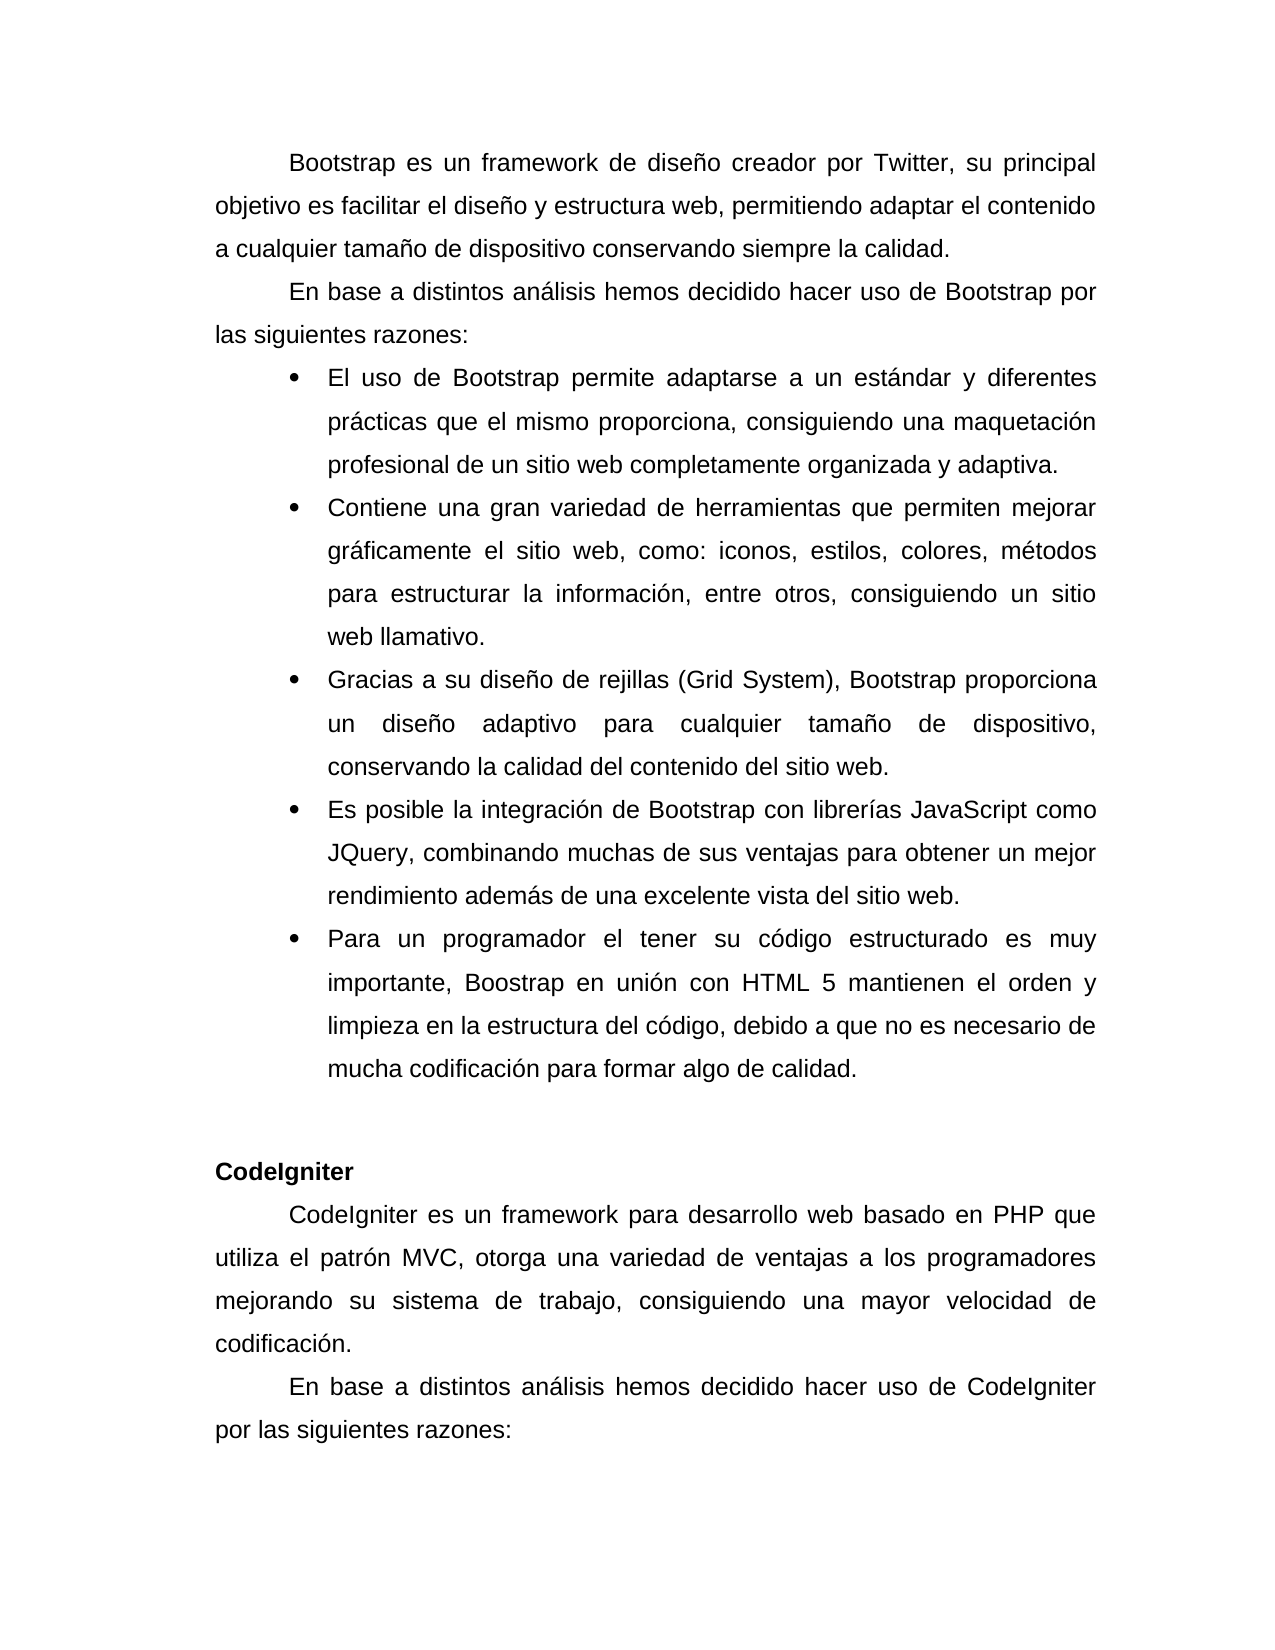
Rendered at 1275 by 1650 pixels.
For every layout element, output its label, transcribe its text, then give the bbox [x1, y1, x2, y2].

list Para un programador el tener su código estructurado es muy importante, Boostrap en unión con HTML 5 mantienen el orden y limpieza en la estructura del código, debido a que no es necesario de mucha codificación para formar algo de calidad. [290, 924, 1098, 1082]
text CodeIgniter [177, 1157, 1098, 1185]
list Es posible la integración de Bootstrap con librerías JavaScript como JQuery, combinando muchas de sus ventajas para obtener un mejor rendimiento además de una excelente vista del sitio web. [290, 795, 1098, 910]
list Gracias a su diseño de rejillas (Grid System), Bootstrap proporciona un diseño adaptivo para cualquier tamaño de dispositivo, conservando la calidad del contenido del sitio web. [290, 665, 1098, 780]
text En base a distintos análisis hemos decidido hacer uso de CodeIgniter por las siguientes razones: [215, 1372, 1098, 1444]
list El uso de Bootstrap permite adaptarse a un estándar y diferentes prácticas que el mismo proporciona, consiguiendo una maquetación profesional de un sitio web completamente organizada y adaptiva. [290, 363, 1098, 478]
text En base a distintos análisis hemos decidido hacer uso de Bootstrap por las siguientes razones: [215, 277, 1098, 349]
text CodeIgniter es un framework para desarrollo web basado en PHP que utiliza el patrón MVC, otorga una variedad de ventajas a los programadores mejorando su sistema de trabajo, consiguiendo una mayor velocidad de codificación. [215, 1200, 1098, 1358]
list Contiene una gran variedad de herramientas que permiten mejorar gráficamente el sitio web, como: iconos, estilos, colores, métodos para estructurar la información, entre otros, consiguiendo un sitio web llamativo. [290, 493, 1098, 651]
text Bootstrap es un framework de diseño creador por Twitter, su principal objetivo es facilitar el diseño y estructura web, permitiendo adaptar el contenido a cualquier tamaño de dispositivo conservando siempre la calidad. [215, 148, 1098, 263]
